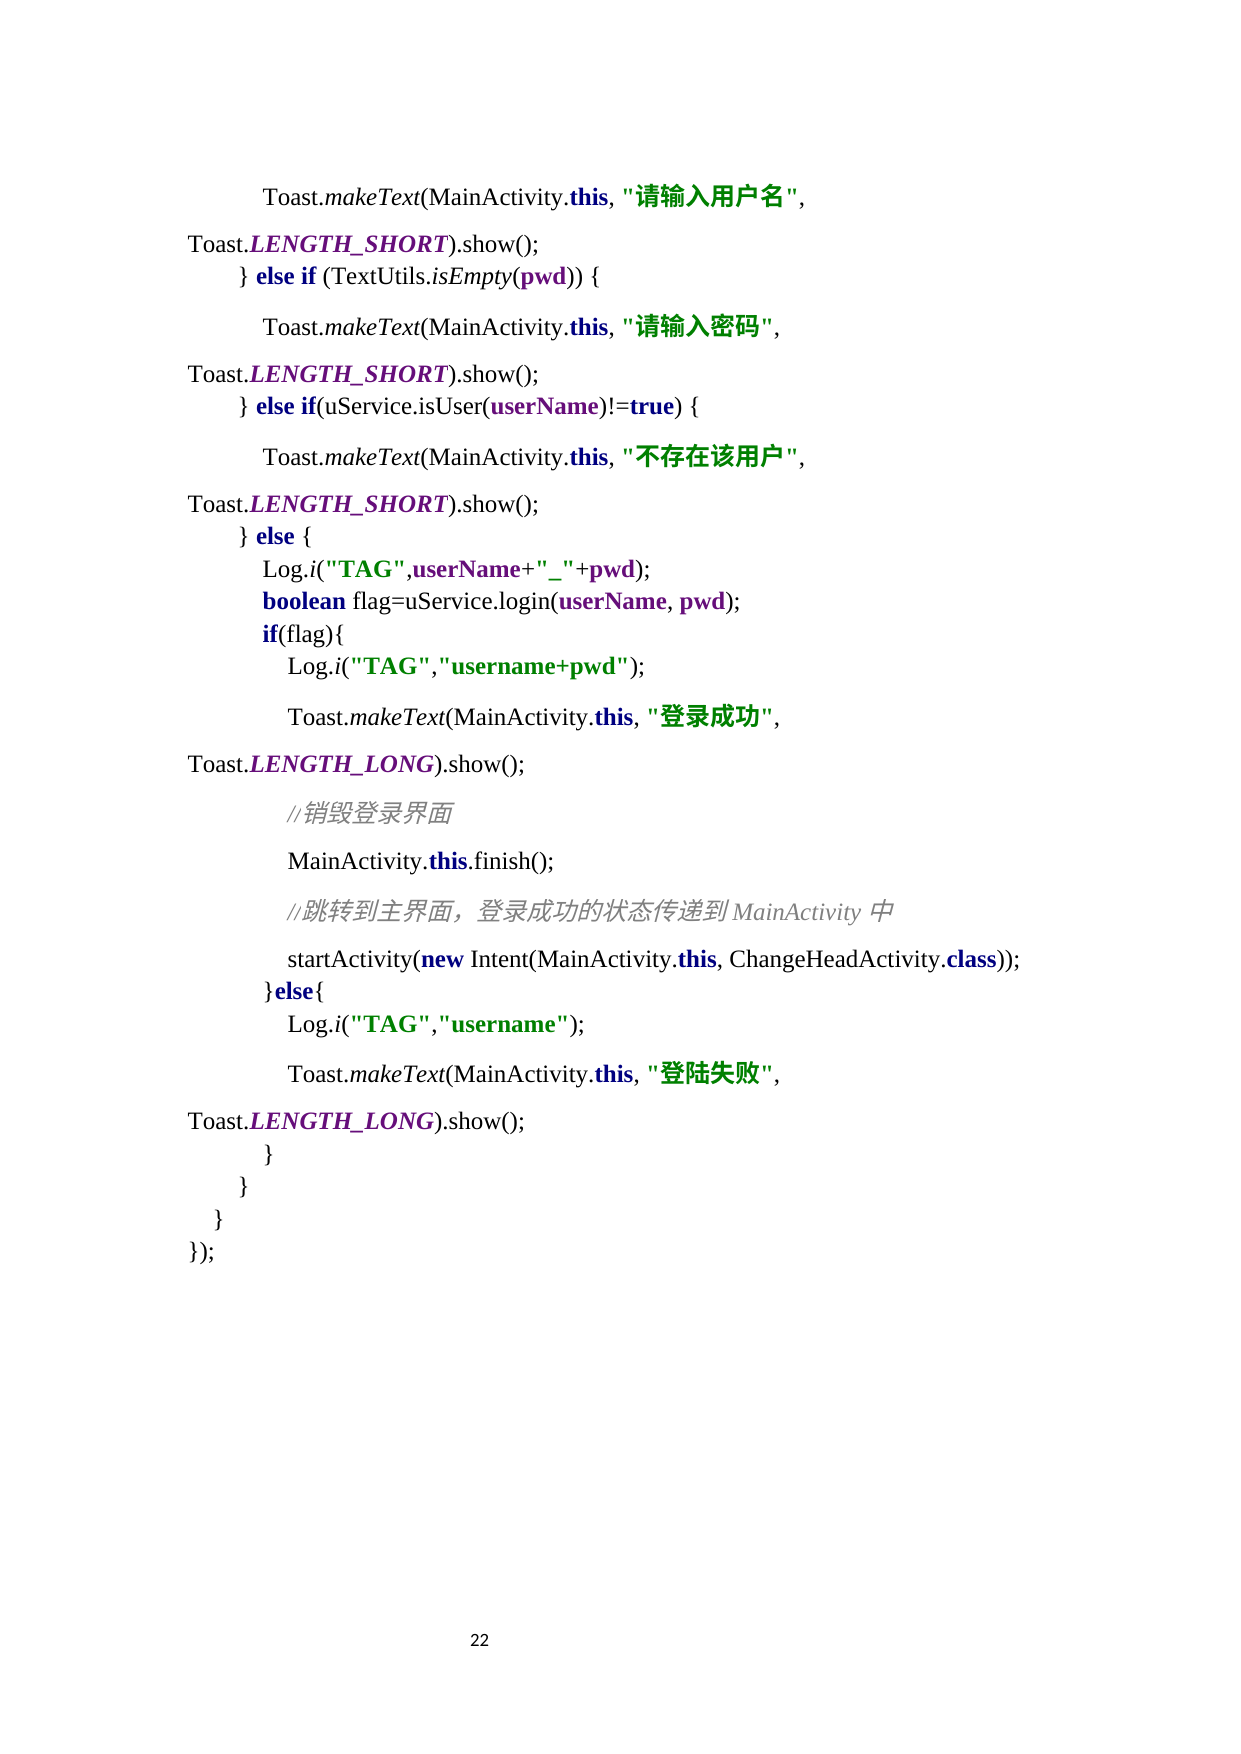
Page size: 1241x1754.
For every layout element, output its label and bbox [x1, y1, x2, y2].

text [187, 162, 1053, 1267]
